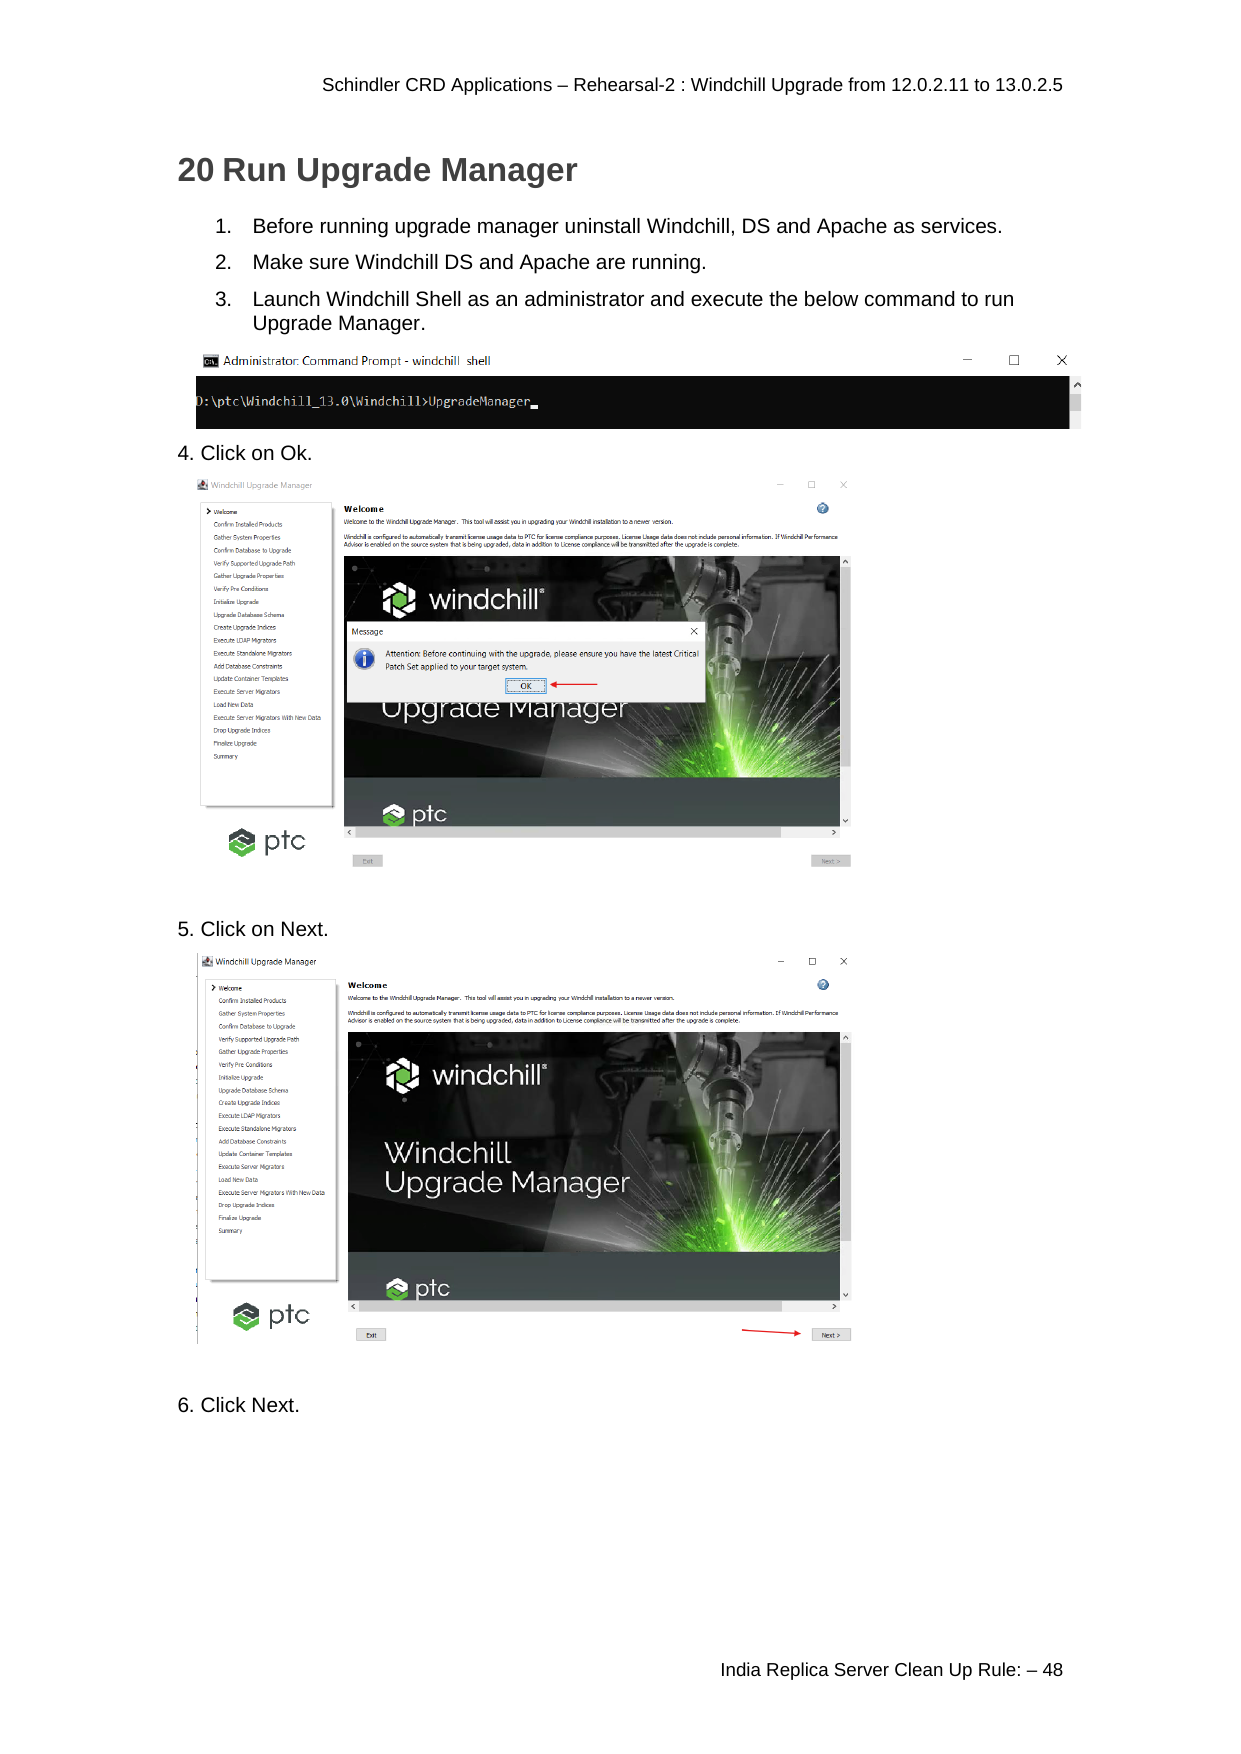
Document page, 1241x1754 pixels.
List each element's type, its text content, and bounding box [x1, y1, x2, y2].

picture [196, 953, 856, 1344]
picture [196, 346, 1082, 429]
text 6. Click Next. [177, 1393, 1063, 1417]
text 5. Click on Next. [177, 917, 1063, 941]
text 4. Click on Ok. [177, 441, 1063, 465]
list Launch Windchill Shell as an administrator and execute the below command to run Upgrade Manager. [215, 286, 1063, 334]
list Before running upgrade manager uninstall Windchill, DS and Apache as services. [215, 213, 1063, 237]
picture [196, 477, 853, 868]
list Make sure Windchill DS and Apache are running. [215, 250, 1063, 274]
subtitle Run Upgrade Manager [177, 150, 1063, 188]
